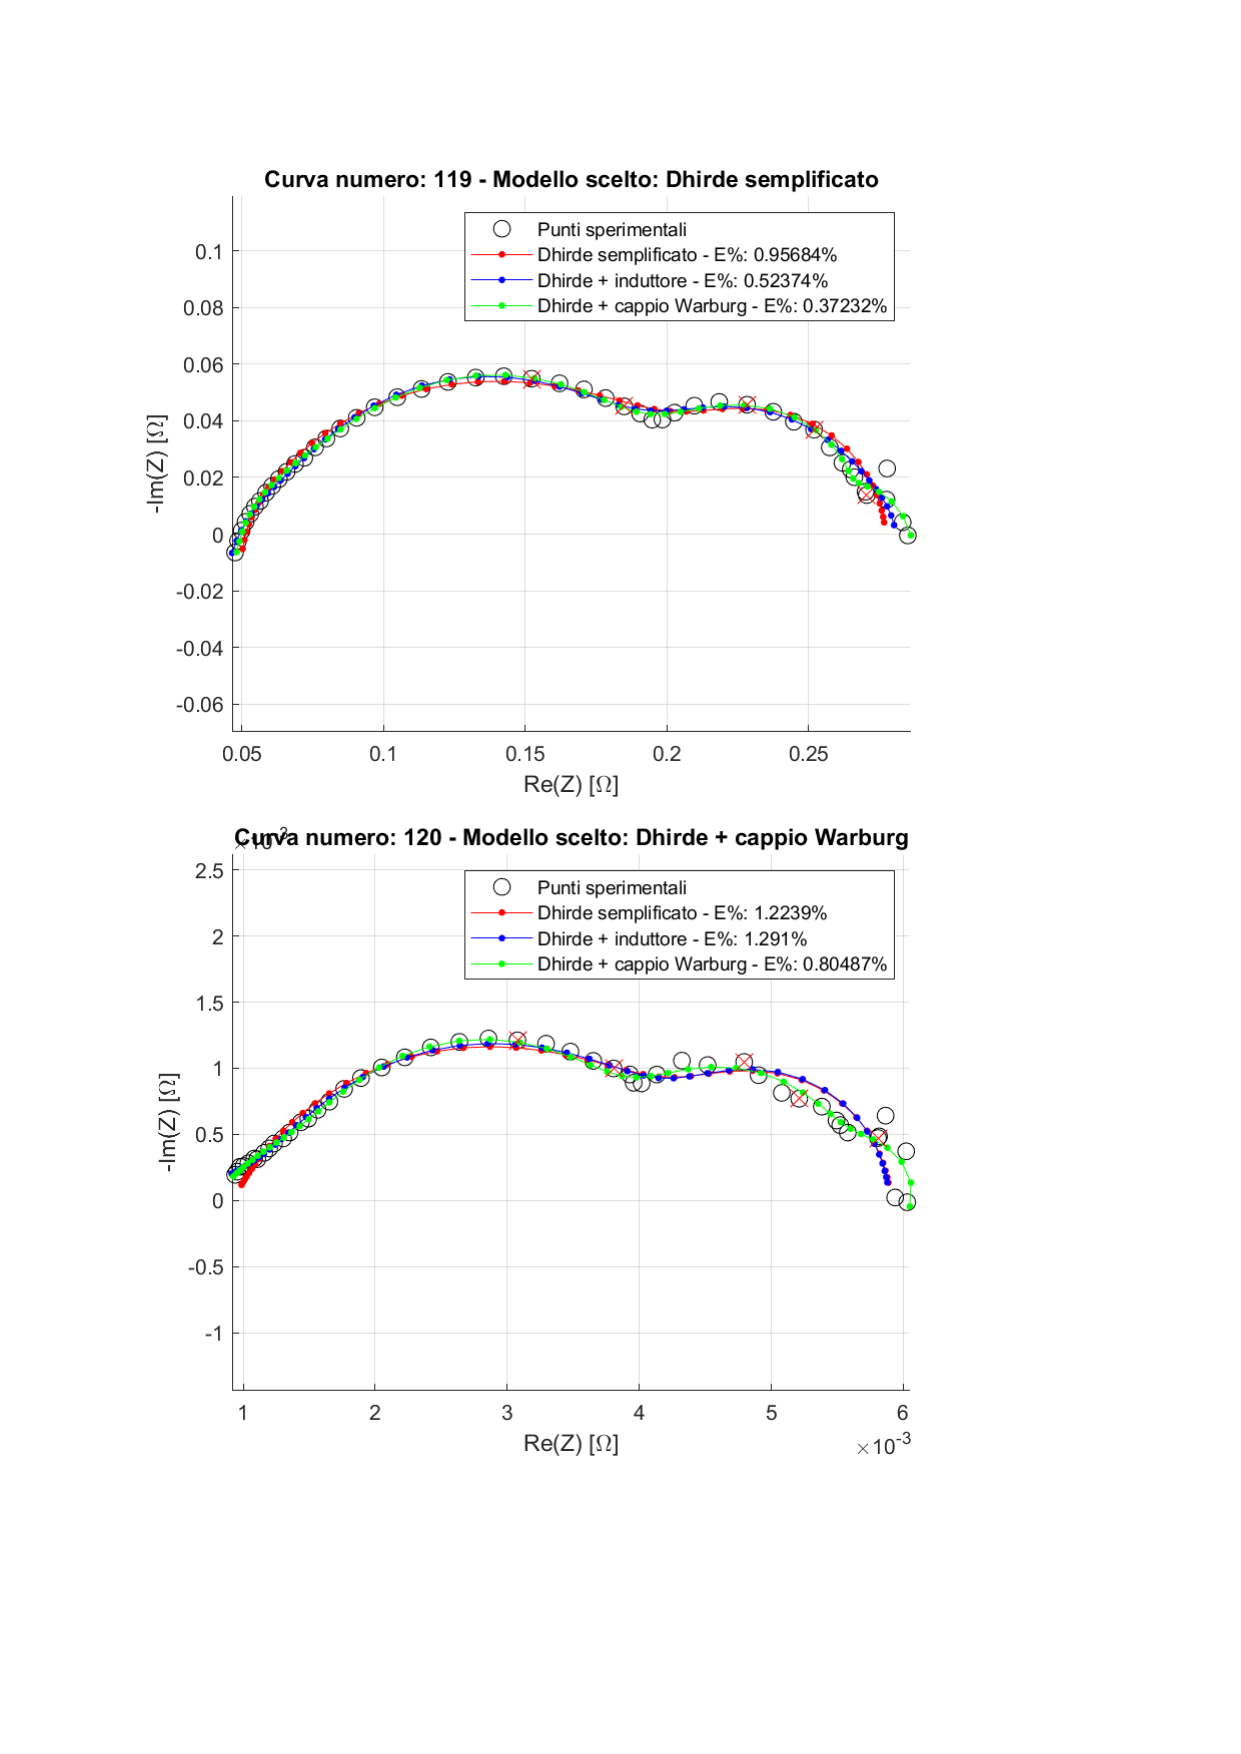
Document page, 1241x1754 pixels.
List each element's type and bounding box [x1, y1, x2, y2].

picture [118, 806, 994, 1463]
picture [118, 147, 994, 804]
